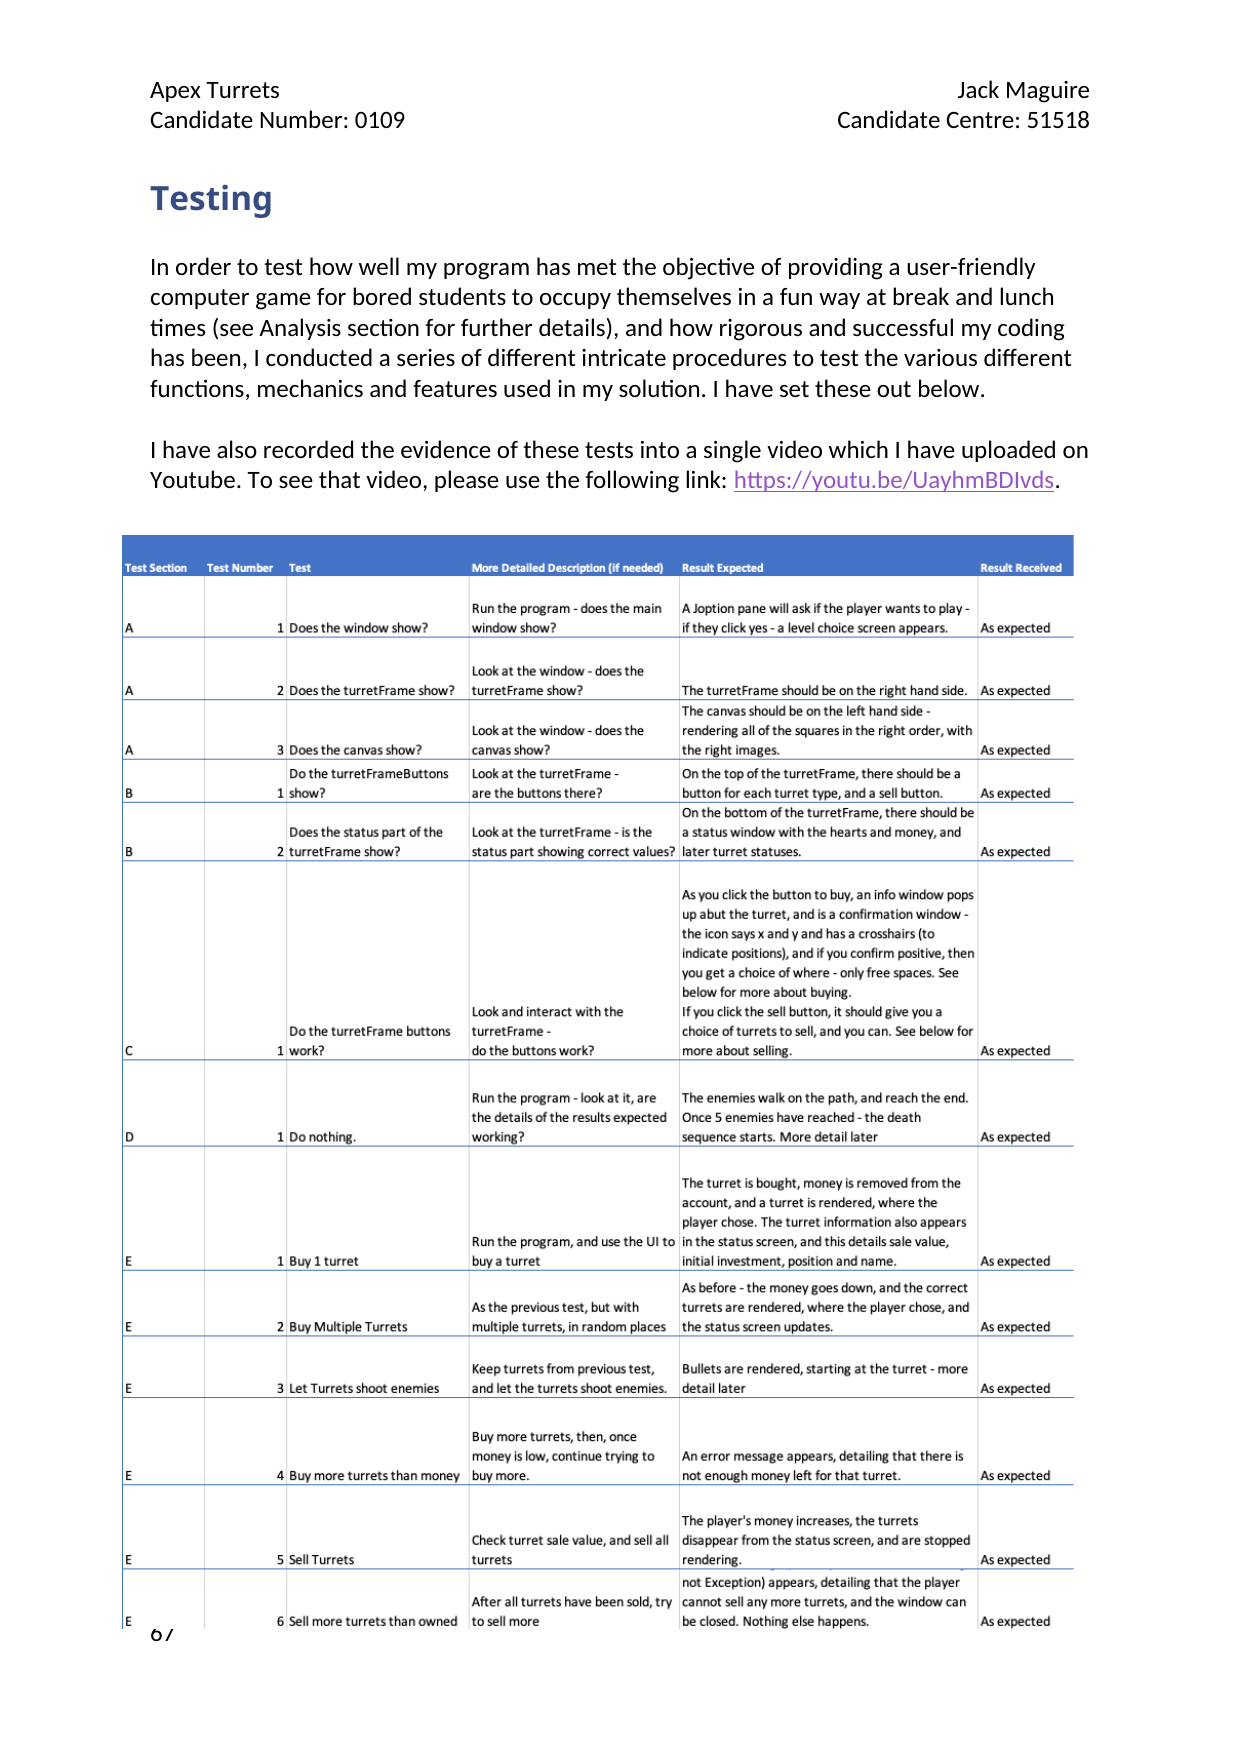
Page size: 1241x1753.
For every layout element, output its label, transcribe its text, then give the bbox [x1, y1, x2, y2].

subtitle Testing [150, 175, 1090, 220]
text I have also recorded the evidence of these tests into a single video which I have uploaded on Youtube. To see that video, please use the following link: https://youtu.be/UayhmBDIvds. [150, 434, 1090, 495]
picture [122, 535, 1073, 1629]
text In order to test how well my program has met the objective of providing a user-friendly computer game for bored students to occupy themselves in a fun way at break and lunch times (see Analysis section for further details), and how rigorous and successful my coding has been, I conducted a series of different intricate procedures to test the various different functions, mechanics and features used in my solution. I have set these out below. [150, 251, 1090, 403]
